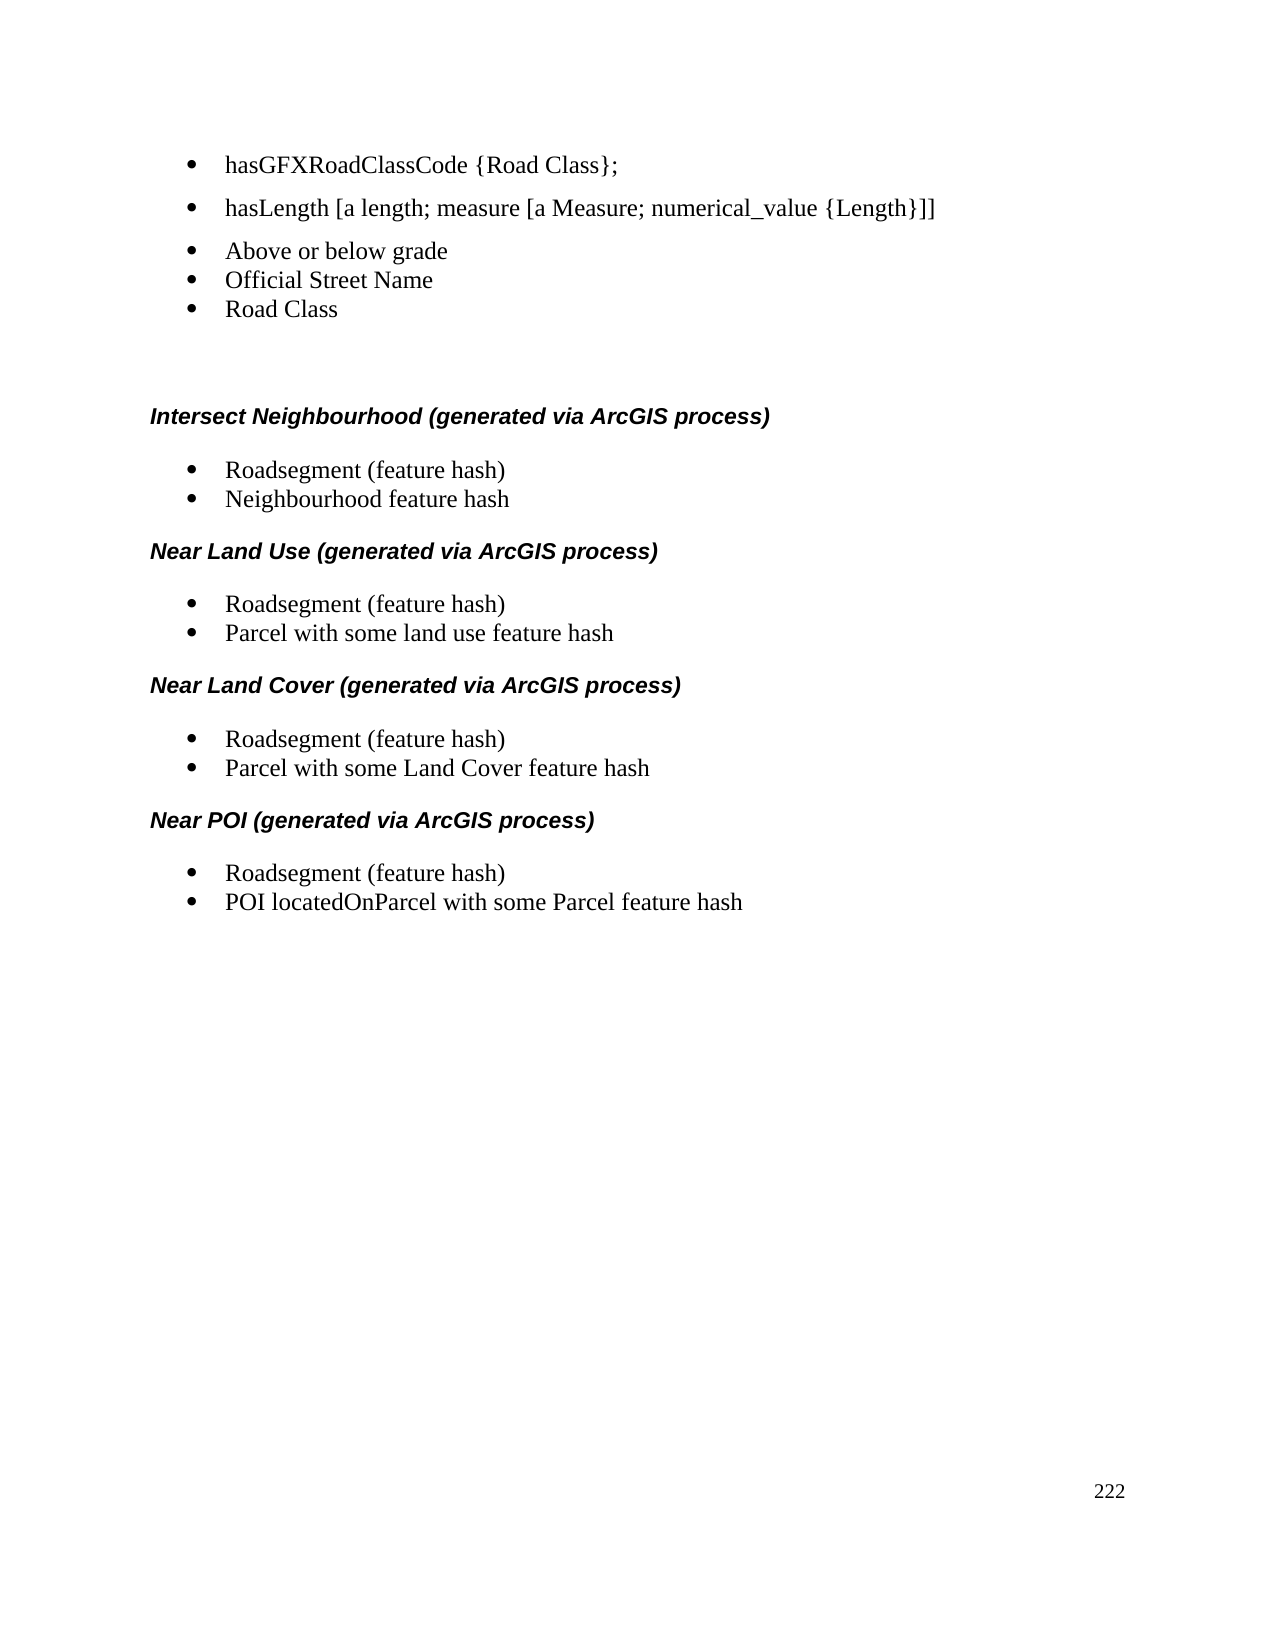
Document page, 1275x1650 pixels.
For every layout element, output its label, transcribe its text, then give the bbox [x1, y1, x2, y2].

subtitle Intersect Neighbourhood (generated via ArcGIS process) [150, 403, 1125, 429]
subtitle Near Land Use (generated via ArcGIS process) [150, 538, 1125, 564]
subtitle Near Land Cover (generated via ArcGIS process) [150, 672, 1125, 698]
list Parcel with some Land Cover feature hash [187, 753, 1125, 782]
subtitle Near POI (generated via ArcGIS process) [150, 807, 1125, 833]
list Roadsegment (feature hash) [187, 858, 1125, 887]
list Road Class [187, 294, 1125, 322]
list Roadsegment (feature hash) [187, 724, 1125, 753]
list Roadsegment (feature hash) [187, 455, 1125, 484]
list Roadsegment (feature hash) [187, 589, 1125, 618]
list hasLength [a length; measure [a Measure; numerical_value {Length}]] [187, 193, 1125, 222]
list Above or below grade [187, 236, 1125, 265]
list Parcel with some land use feature hash [187, 618, 1125, 647]
list POI locatedOnParcel with some Parcel feature hash [187, 887, 1125, 916]
list hasGFXRoadClassCode {Road Class}; [187, 150, 1125, 179]
list Neighbourhood feature hash [187, 484, 1125, 513]
list Official Street Name [187, 265, 1125, 294]
